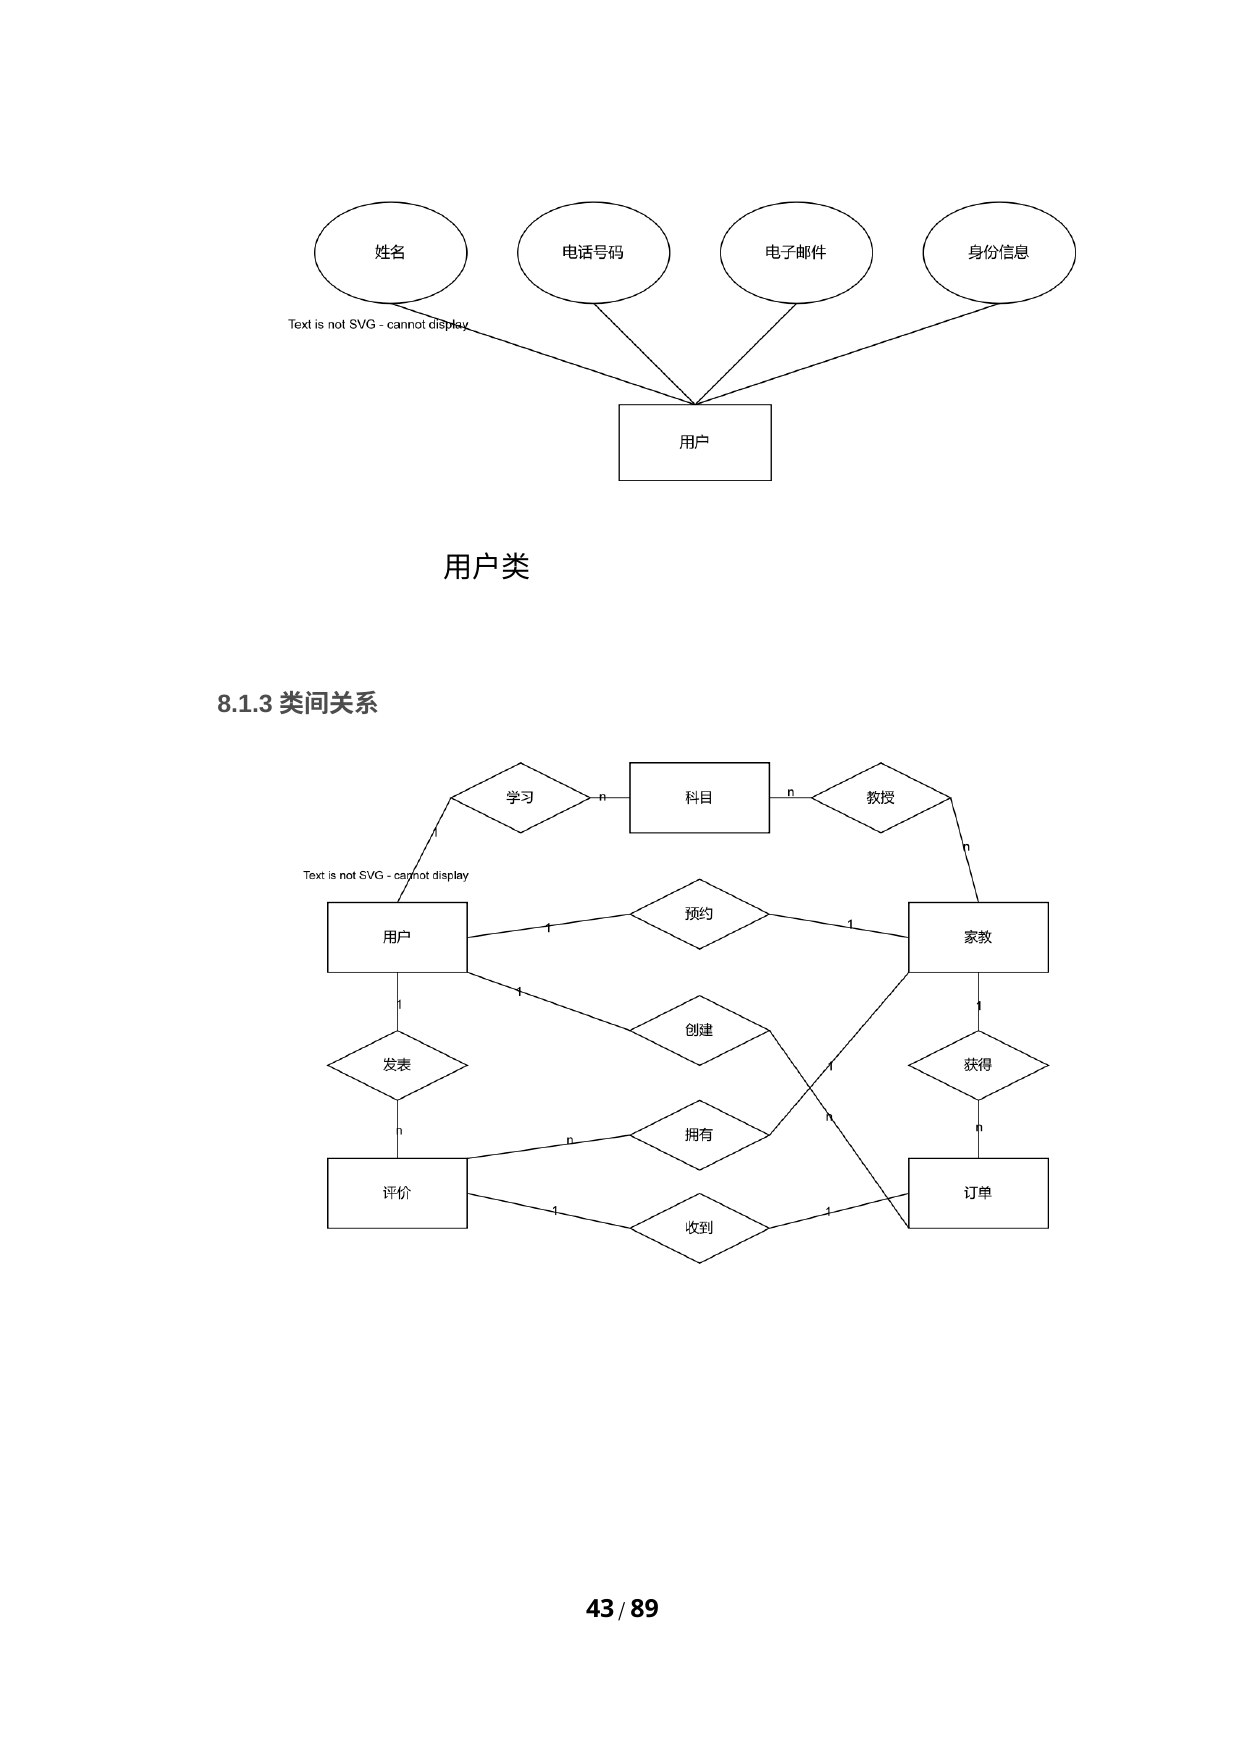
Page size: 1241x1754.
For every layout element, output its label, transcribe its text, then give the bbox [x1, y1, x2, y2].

picture [245, 737, 1112, 1284]
picture [245, 157, 1112, 525]
subtitle 类间关系 [217, 684, 1053, 720]
text 用户类 [187, 531, 1053, 599]
